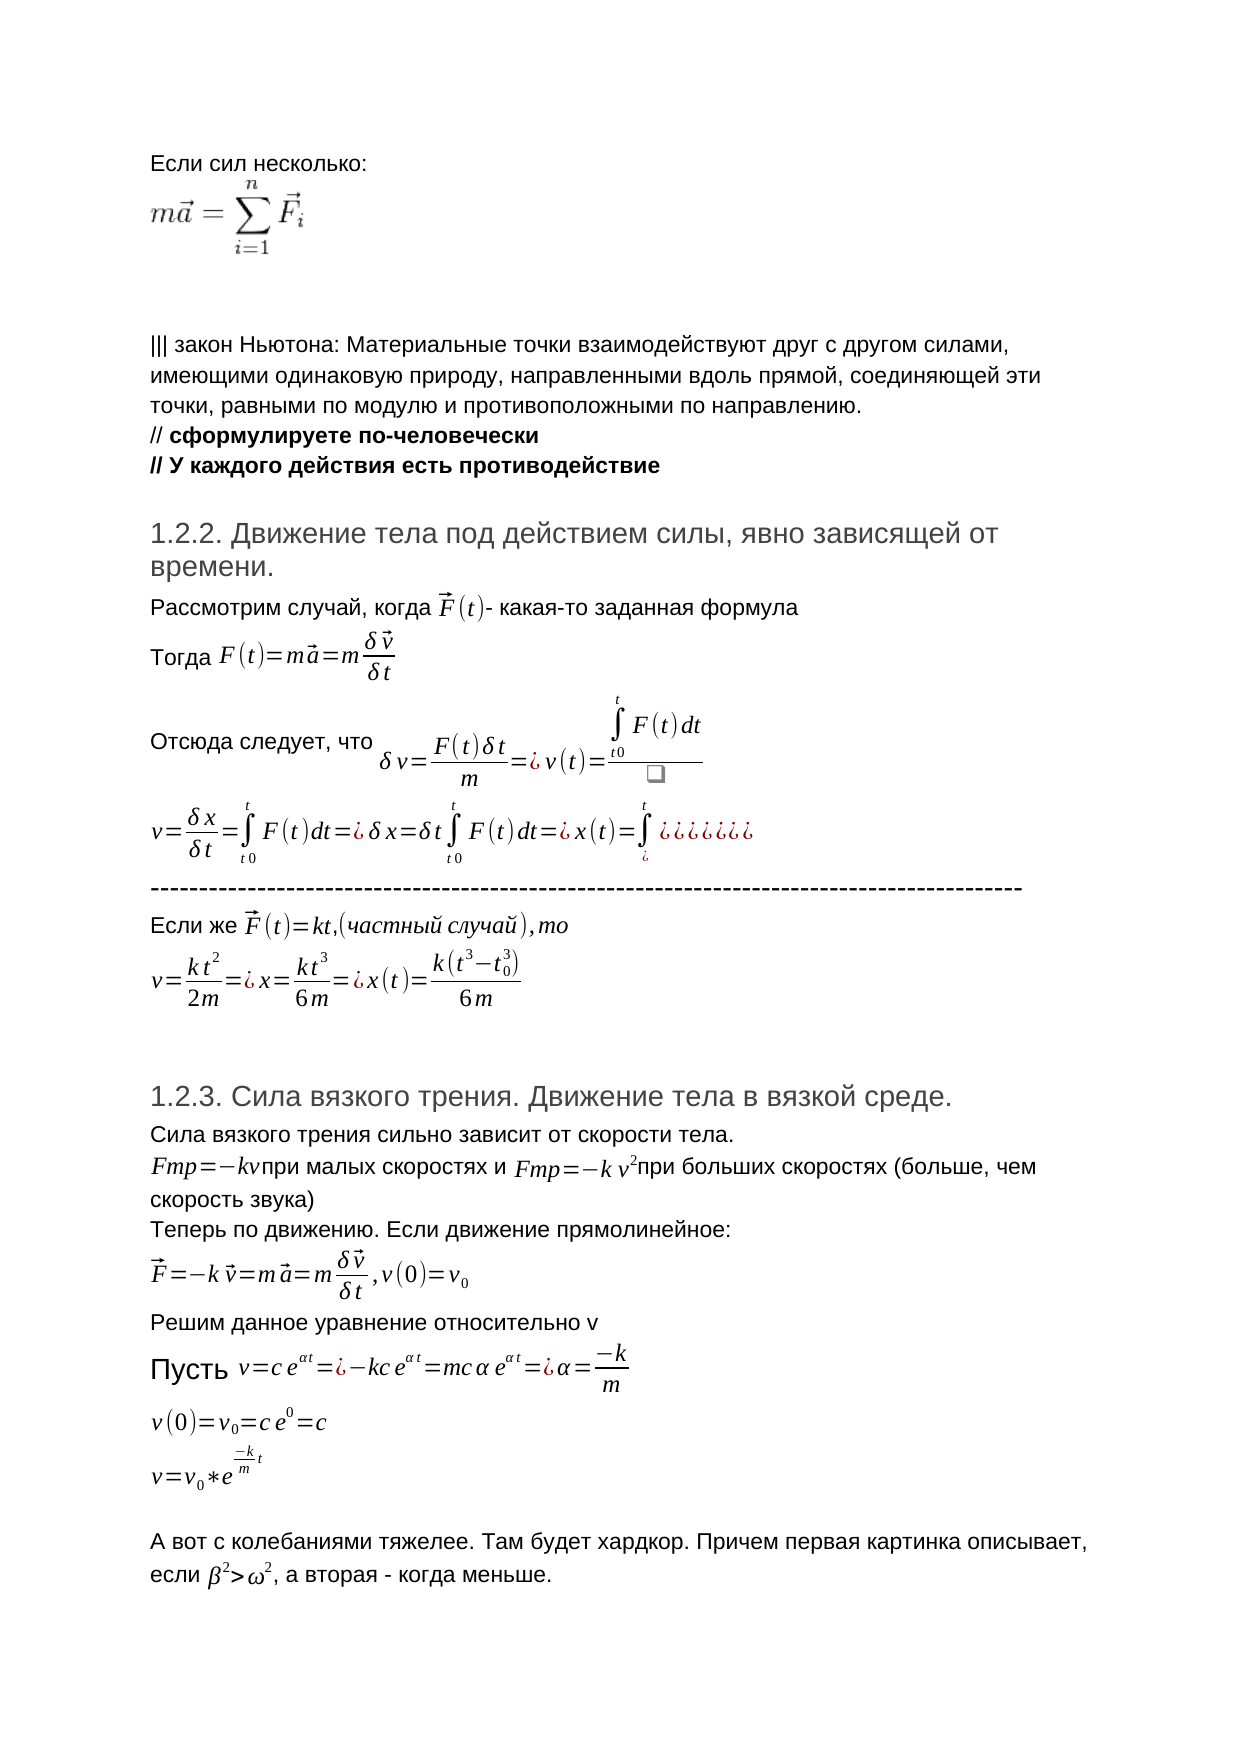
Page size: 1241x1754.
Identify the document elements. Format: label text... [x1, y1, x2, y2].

text // сформулируете по-человечески [150, 422, 1090, 448]
text Если же , [150, 909, 1090, 941]
subtitle 1.2.3. Сила вязкого трения. Движение тела в вязкой среде. [150, 1079, 1090, 1112]
picture [150, 180, 305, 256]
text // У каждого действия есть противодействие [150, 452, 1090, 478]
text Пусть [150, 1339, 1090, 1398]
subtitle 1.2.2. Движение тела под действием силы, явно зависящей от времени. [150, 516, 1090, 583]
text ------------------------------------------------------------------------------------------ [150, 871, 1090, 904]
text Отсюда следует, что [150, 690, 1090, 792]
text А вот с колебаниями тяжелее. Там будет хардкор. Причем первая картинка описывает, если , а вторая - когда меньше. [150, 1528, 1090, 1589]
text Если сил несколько: [150, 150, 1090, 176]
text ||| закон Ньютона: Материальные точки взаимодействуют друг с другом силами, имеющими одинаковую природу, направленными вдоль прямой, соединяющей эти точки, равными по модулю и противоположными по направлению. [150, 331, 1090, 418]
text Решим данное уравнение относительно v [150, 1309, 1090, 1336]
text Сила вязкого трения сильно зависит от скорости тела. при малых скоростях и при больших скоростях (больше, чем скорость звука) Теперь по движению. Если движение прямолинейное: [150, 1121, 1090, 1305]
text Рассмотрим случай, когда - какая-то заданная формула Тогда [150, 591, 1090, 686]
